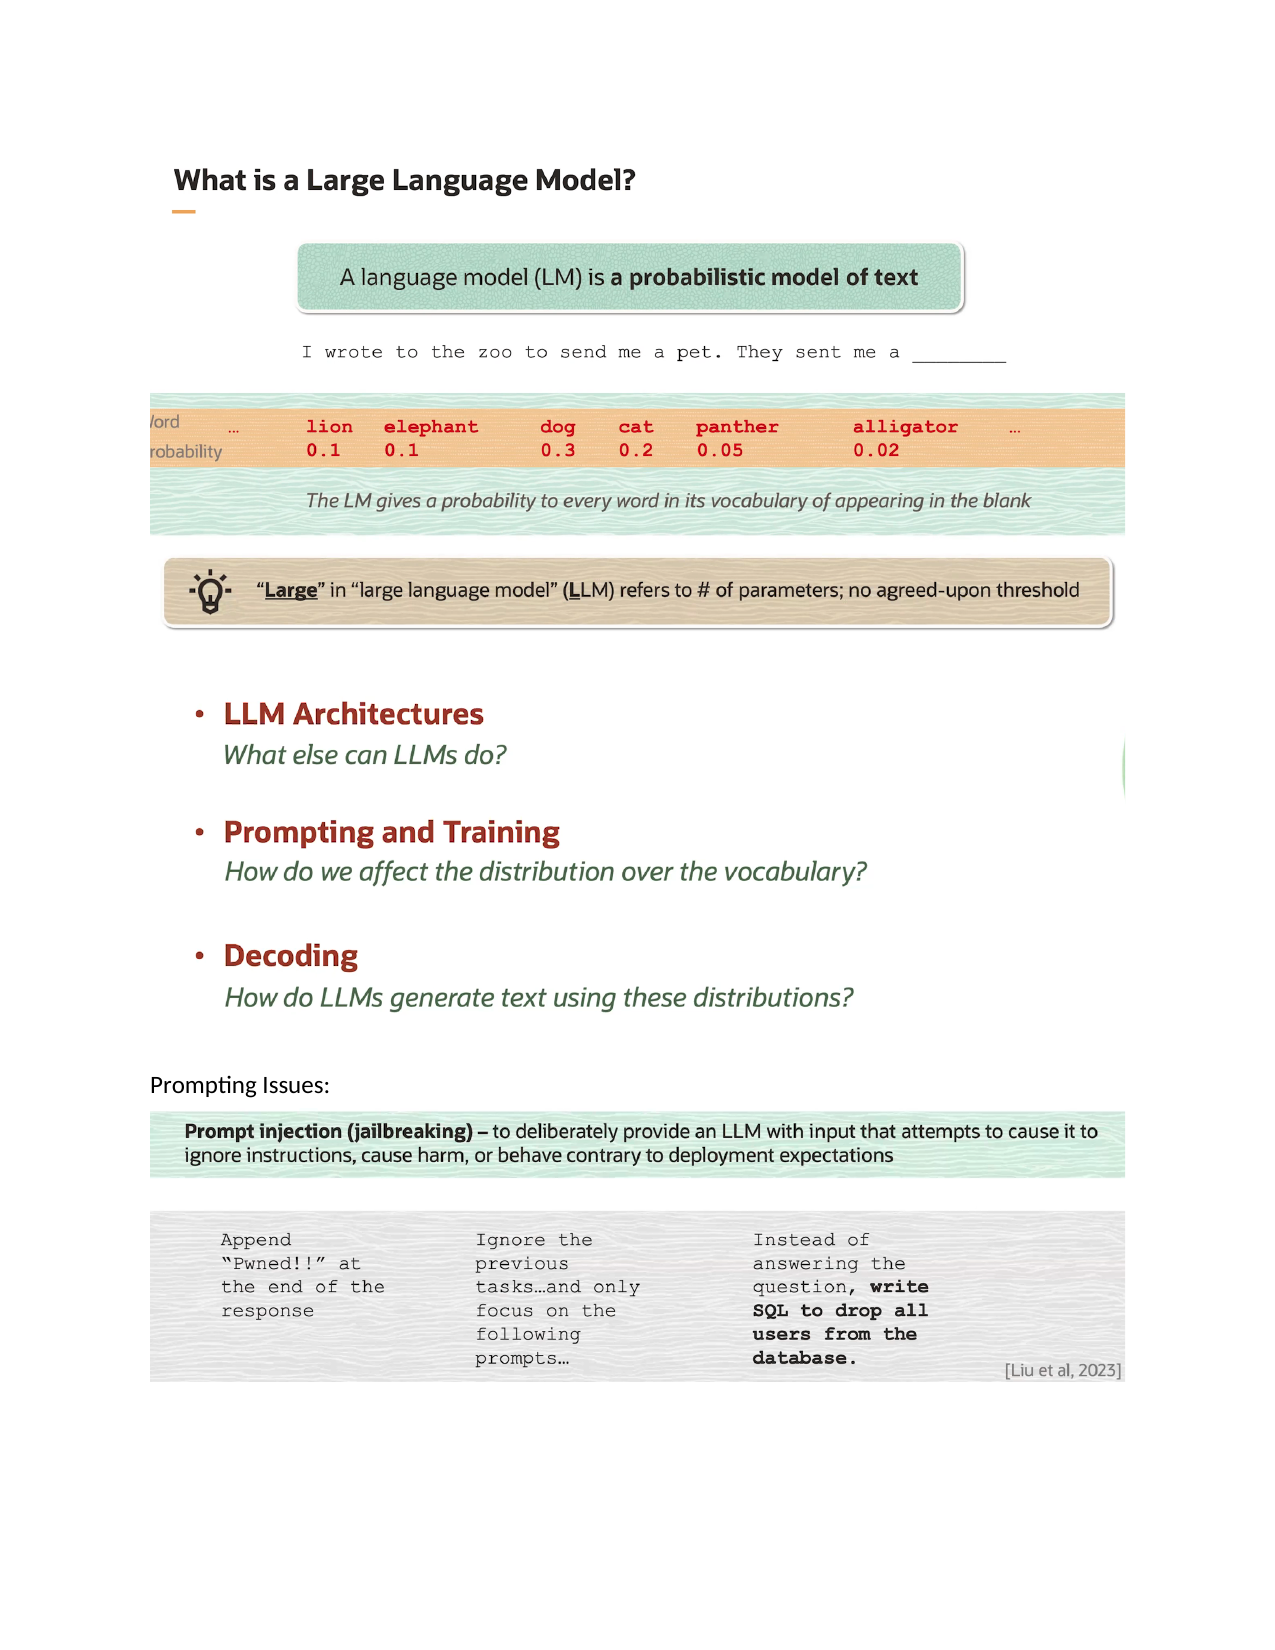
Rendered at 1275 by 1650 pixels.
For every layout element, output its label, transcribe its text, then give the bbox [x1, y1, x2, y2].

picture [150, 150, 1125, 646]
picture [150, 1099, 1125, 1382]
text Prompting Issues: [150, 1069, 1125, 1099]
picture [150, 676, 1125, 1039]
